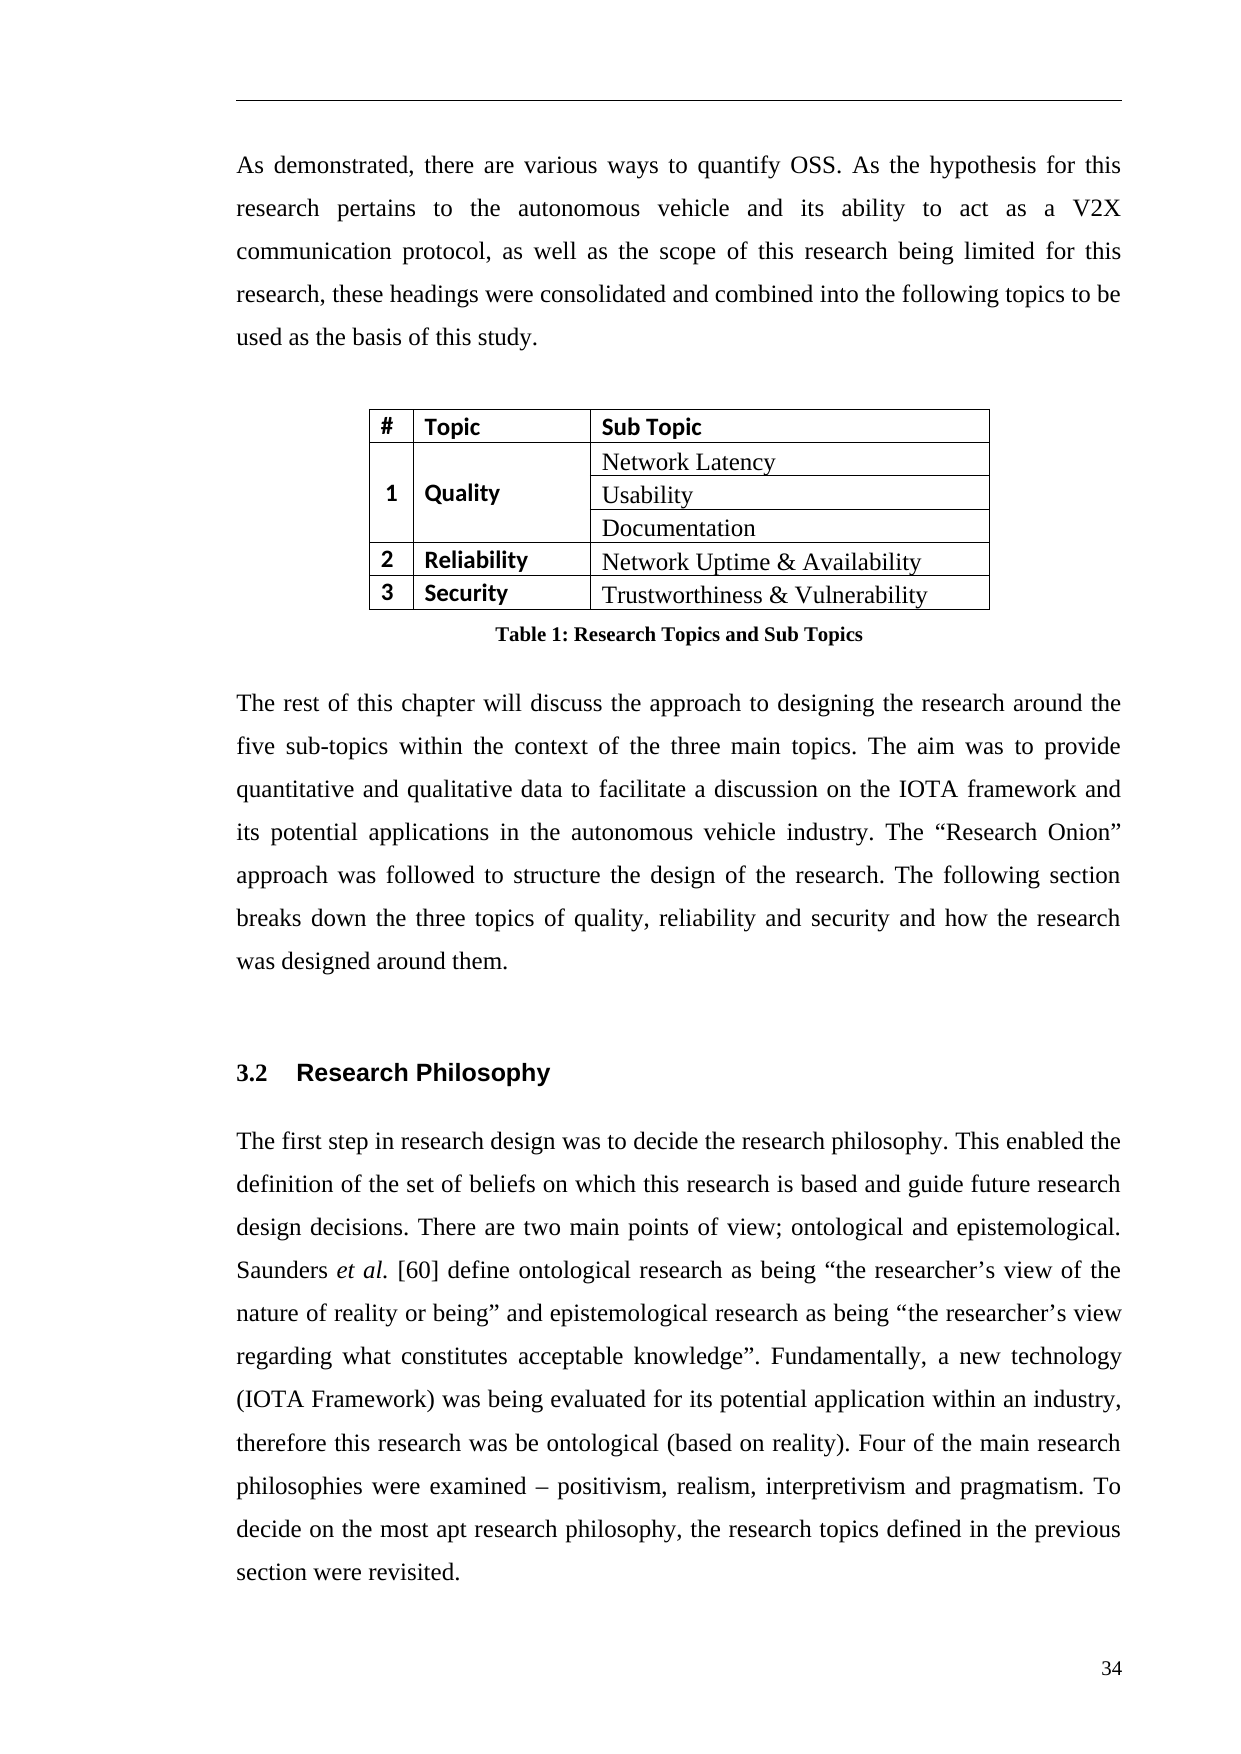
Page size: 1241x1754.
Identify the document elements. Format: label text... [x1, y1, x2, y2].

text As demonstrated, there are various ways to quantify OSS. As the hypothesis for this research pertains to the autonomous vehicle and its ability to act as a V2X communication protocol, as well as the scope of this research being limited for this research, these headings were consolidated and combined into the following topics to be used as the basis of this study. [236, 150, 1122, 351]
table_header Topic [414, 410, 590, 442]
text The first step in research design was to decide the research philosophy. This enabled the definition of the set of beliefs on which this research is based and guide future research design decisions. There are two main points of view; ontological and epistemological. Saunders et al. [60] define ontological research as being “the researcher’s view of the nature of reality or being” and epistemological research as being “the researcher’s view regarding what constitutes acceptable knowledge”. Fundamentally, a new technology (IOTA Framework) was being evaluated for its potential application within an industry, therefore this research was be ontological (based on reality). Four of the main research philosophies were examined – positivism, realism, interpretivism and pragmatism. To decide on the most apt research philosophy, the research topics defined in the previous section were revisited. [236, 1126, 1122, 1586]
table_cell Security [414, 576, 590, 609]
table_cell Usability [591, 476, 989, 509]
table_cell Documentation [591, 510, 989, 542]
table_header Sub Topic [591, 410, 989, 442]
table_cell 2 [370, 543, 413, 575]
table_cell Network Latency [591, 443, 989, 475]
subtitle Research Philosophy [236, 1058, 1122, 1086]
table_cell Reliability [414, 543, 590, 575]
table_cell Quality [414, 443, 590, 542]
text Table 1: Research Topics and Sub Topics [236, 622, 1122, 646]
table_cell Trustworthiness & Vulnerability [591, 576, 989, 609]
text The rest of this chapter will discuss the approach to designing the research around the five sub-topics within the context of the three main topics. The aim was to provide quantitative and qualitative data to facilitate a discussion on the IOTA framework and its potential applications in the autonomous vehicle industry. The “Research Onion” approach was followed to structure the design of the research. The following section breaks down the three topics of quality, reliability and security and how the research was designed around them. [236, 688, 1122, 975]
table_cell Network Uptime & Availability [591, 543, 989, 575]
table_header # [370, 410, 413, 442]
table_cell 1 [370, 443, 413, 542]
table_cell 3 [370, 576, 413, 609]
